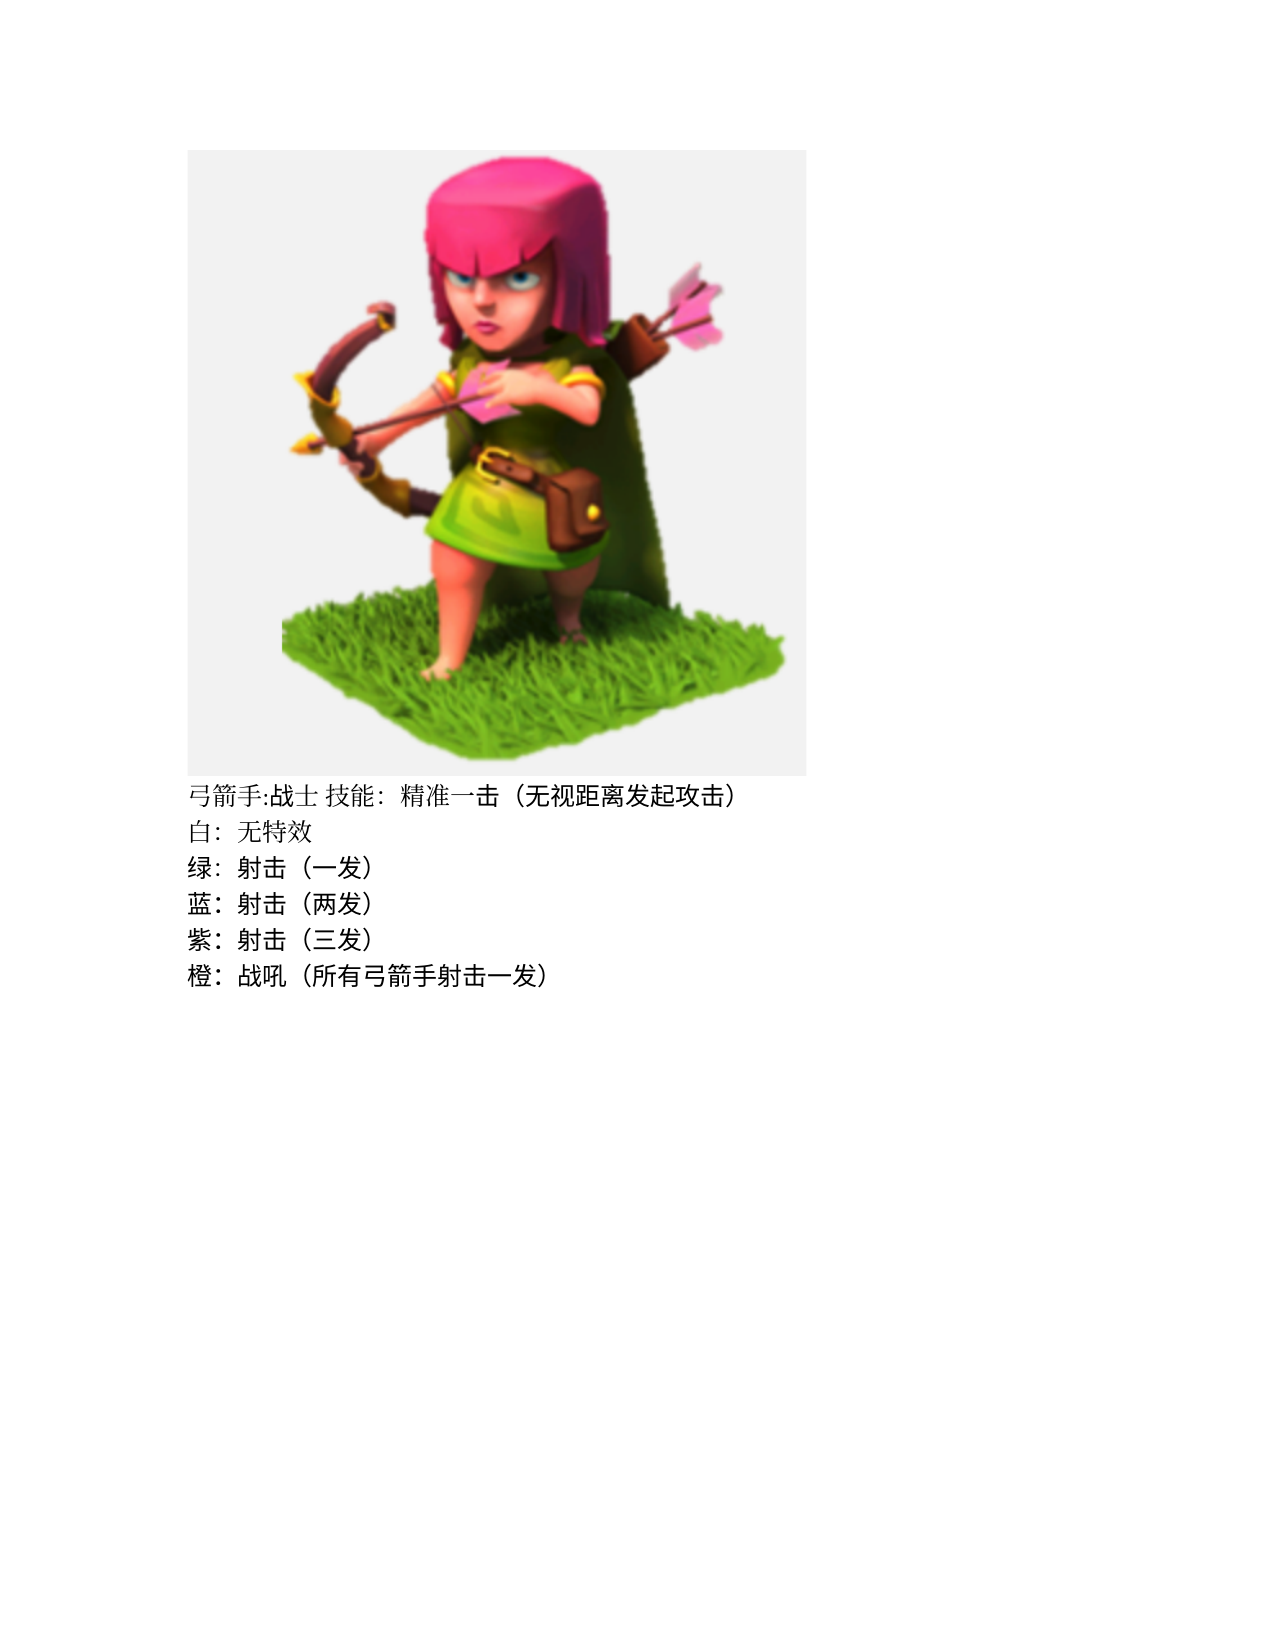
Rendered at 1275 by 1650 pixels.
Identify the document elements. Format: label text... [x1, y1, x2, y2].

text 弓箭手:战士 技能：精准一击（无视距离发起攻击） [187, 776, 1087, 812]
text 绿：射击（一发） [187, 848, 1087, 884]
text 白：无特效 [187, 812, 1087, 848]
picture [187, 150, 807, 776]
text 蓝：射击（两发） [187, 884, 1087, 921]
text 紫：射击（三发） [187, 921, 1087, 957]
text 橙：战吼（所有弓箭手射击一发） [187, 957, 1087, 993]
